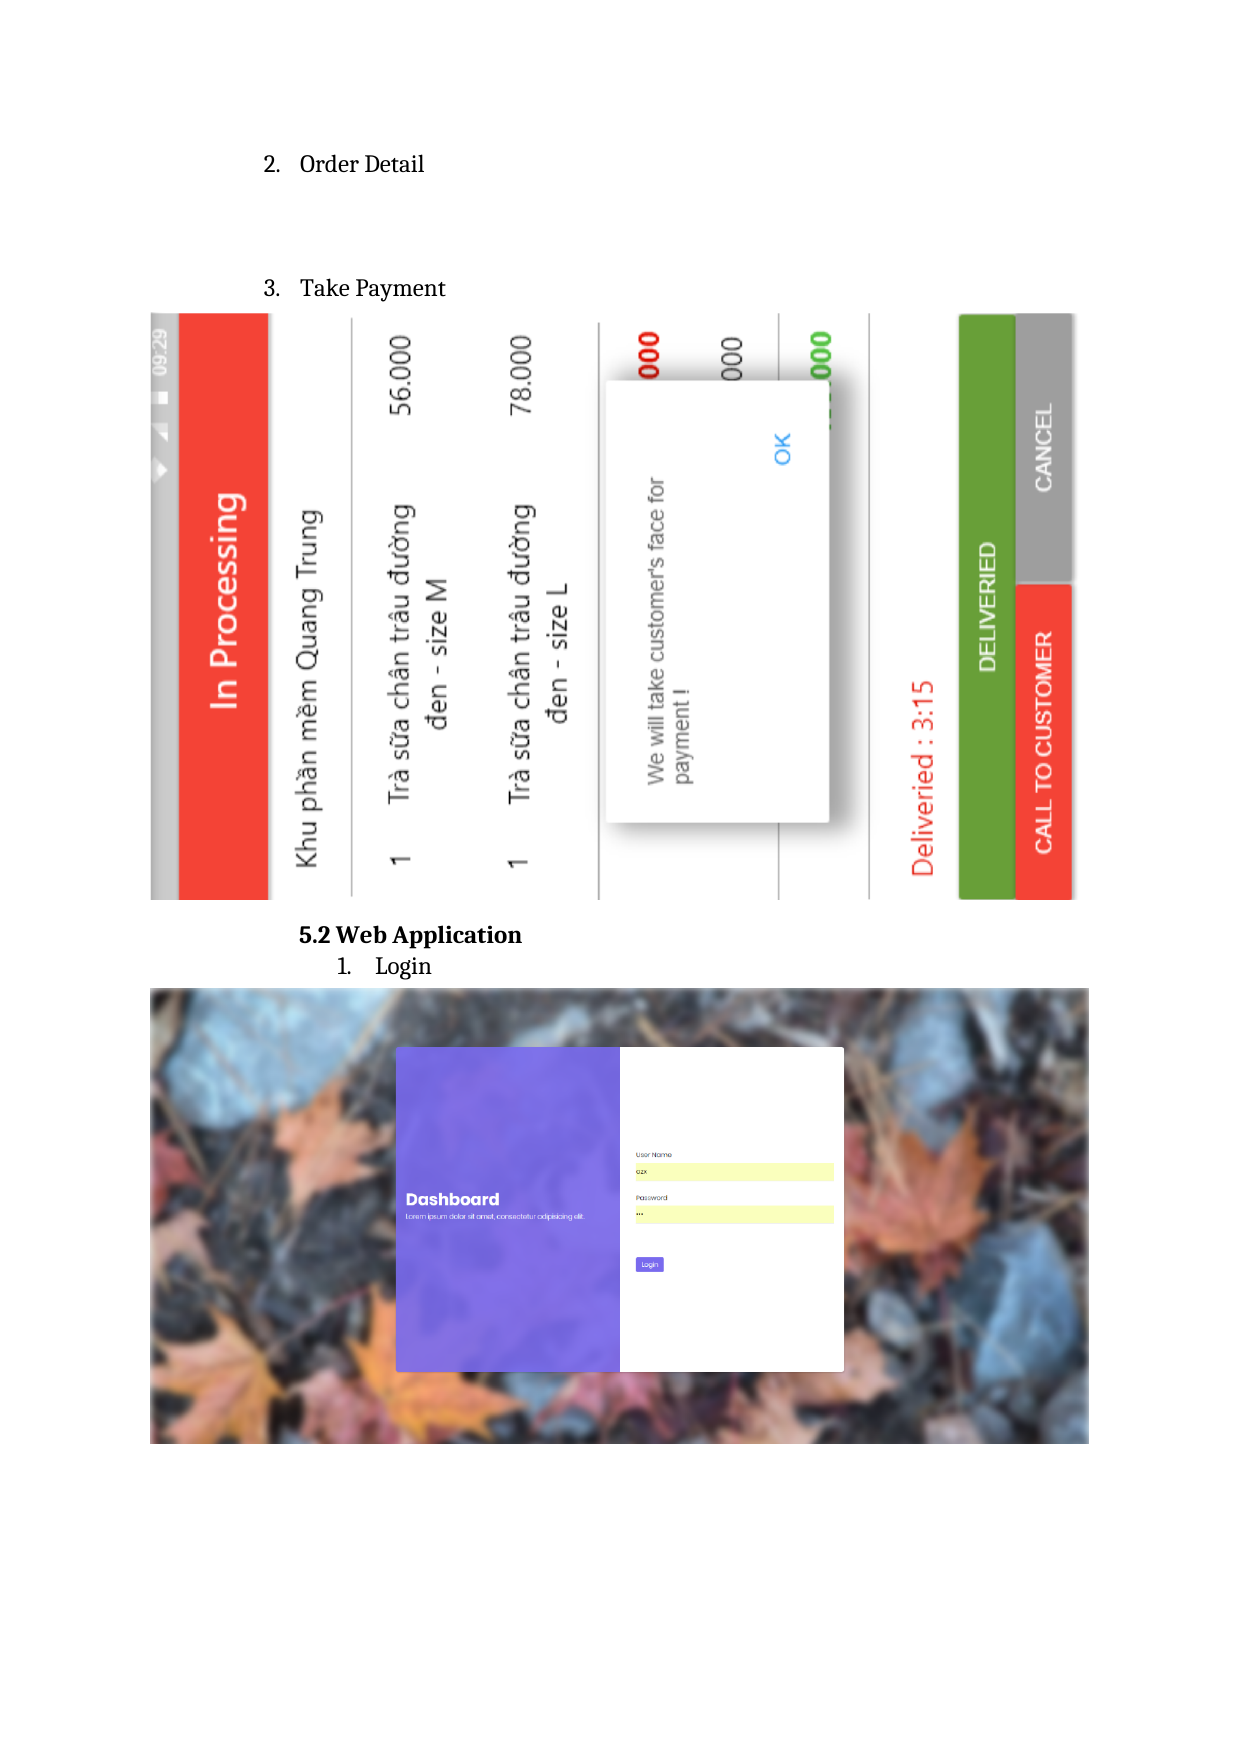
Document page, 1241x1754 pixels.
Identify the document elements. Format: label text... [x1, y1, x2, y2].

list Order Detail [225, 150, 1090, 179]
picture [150, 988, 1089, 1444]
list Take Payment [225, 274, 1090, 303]
subtitle 5.2 Web Application [224, 900, 1090, 949]
picture [152, 312, 1100, 900]
list Login [337, 952, 1090, 981]
